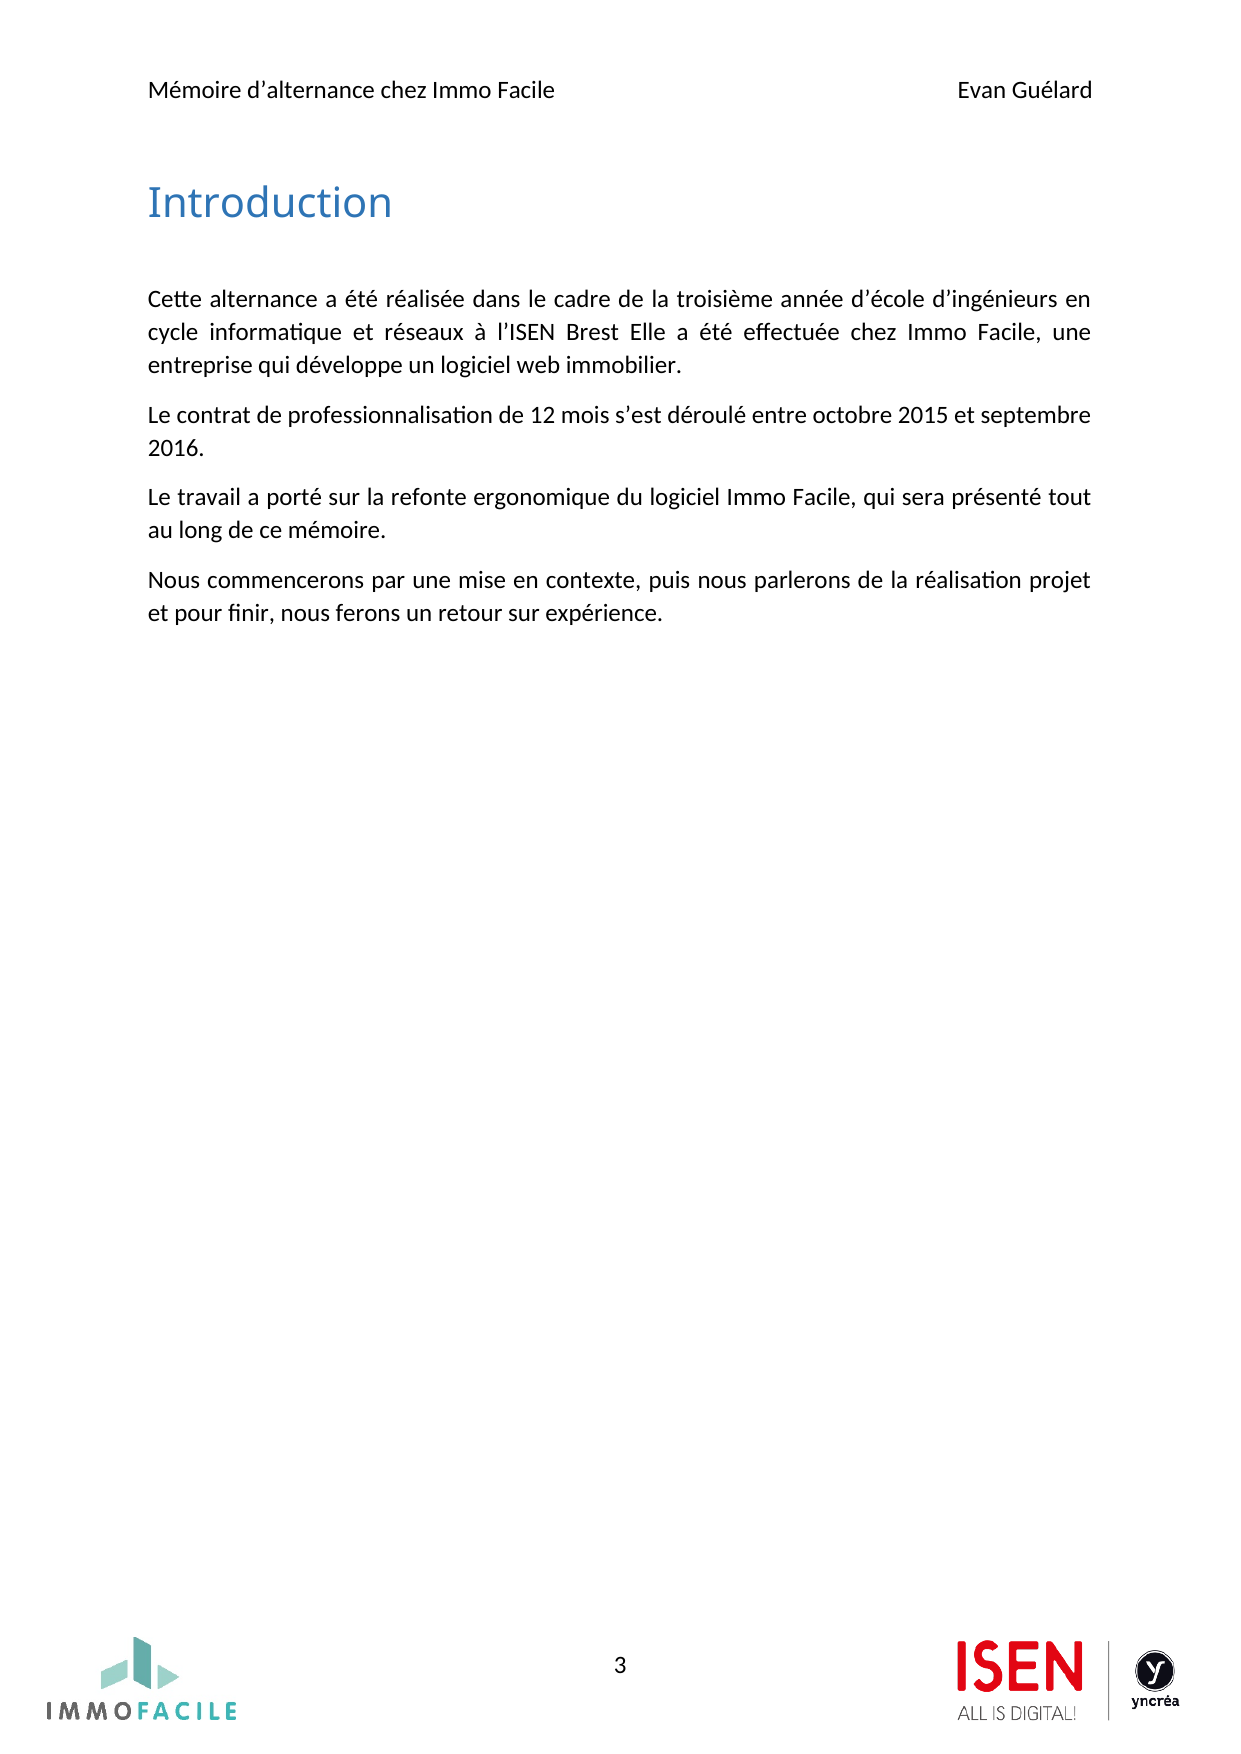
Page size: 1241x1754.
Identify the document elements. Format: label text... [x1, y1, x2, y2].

text Le travail a porté sur la refonte ergonomique du logiciel Immo Facile, qui sera présenté tout au long de ce mémoire. [148, 481, 1093, 545]
text Le contrat de professionnalisation de 12 mois s’est déroulé entre octobre 2015 et septembre 2016. [148, 399, 1093, 462]
picture [47, 1637, 236, 1720]
text Nous commencerons par une mise en contexte, puis nous parlerons de la réalisation projet et pour finir, nous ferons un retour sur expérience. [148, 564, 1093, 627]
text Cette alternance a été réalisée dans le cadre de la troisième année d’école d’ingénieurs en cycle informatique et réseaux à l’ISEN Brest Elle a été effectuée chez Immo Facile, une entreprise qui développe un logiciel web immobilier. [148, 283, 1093, 380]
subtitle Introduction [148, 173, 1093, 229]
picture [931, 1638, 1200, 1721]
